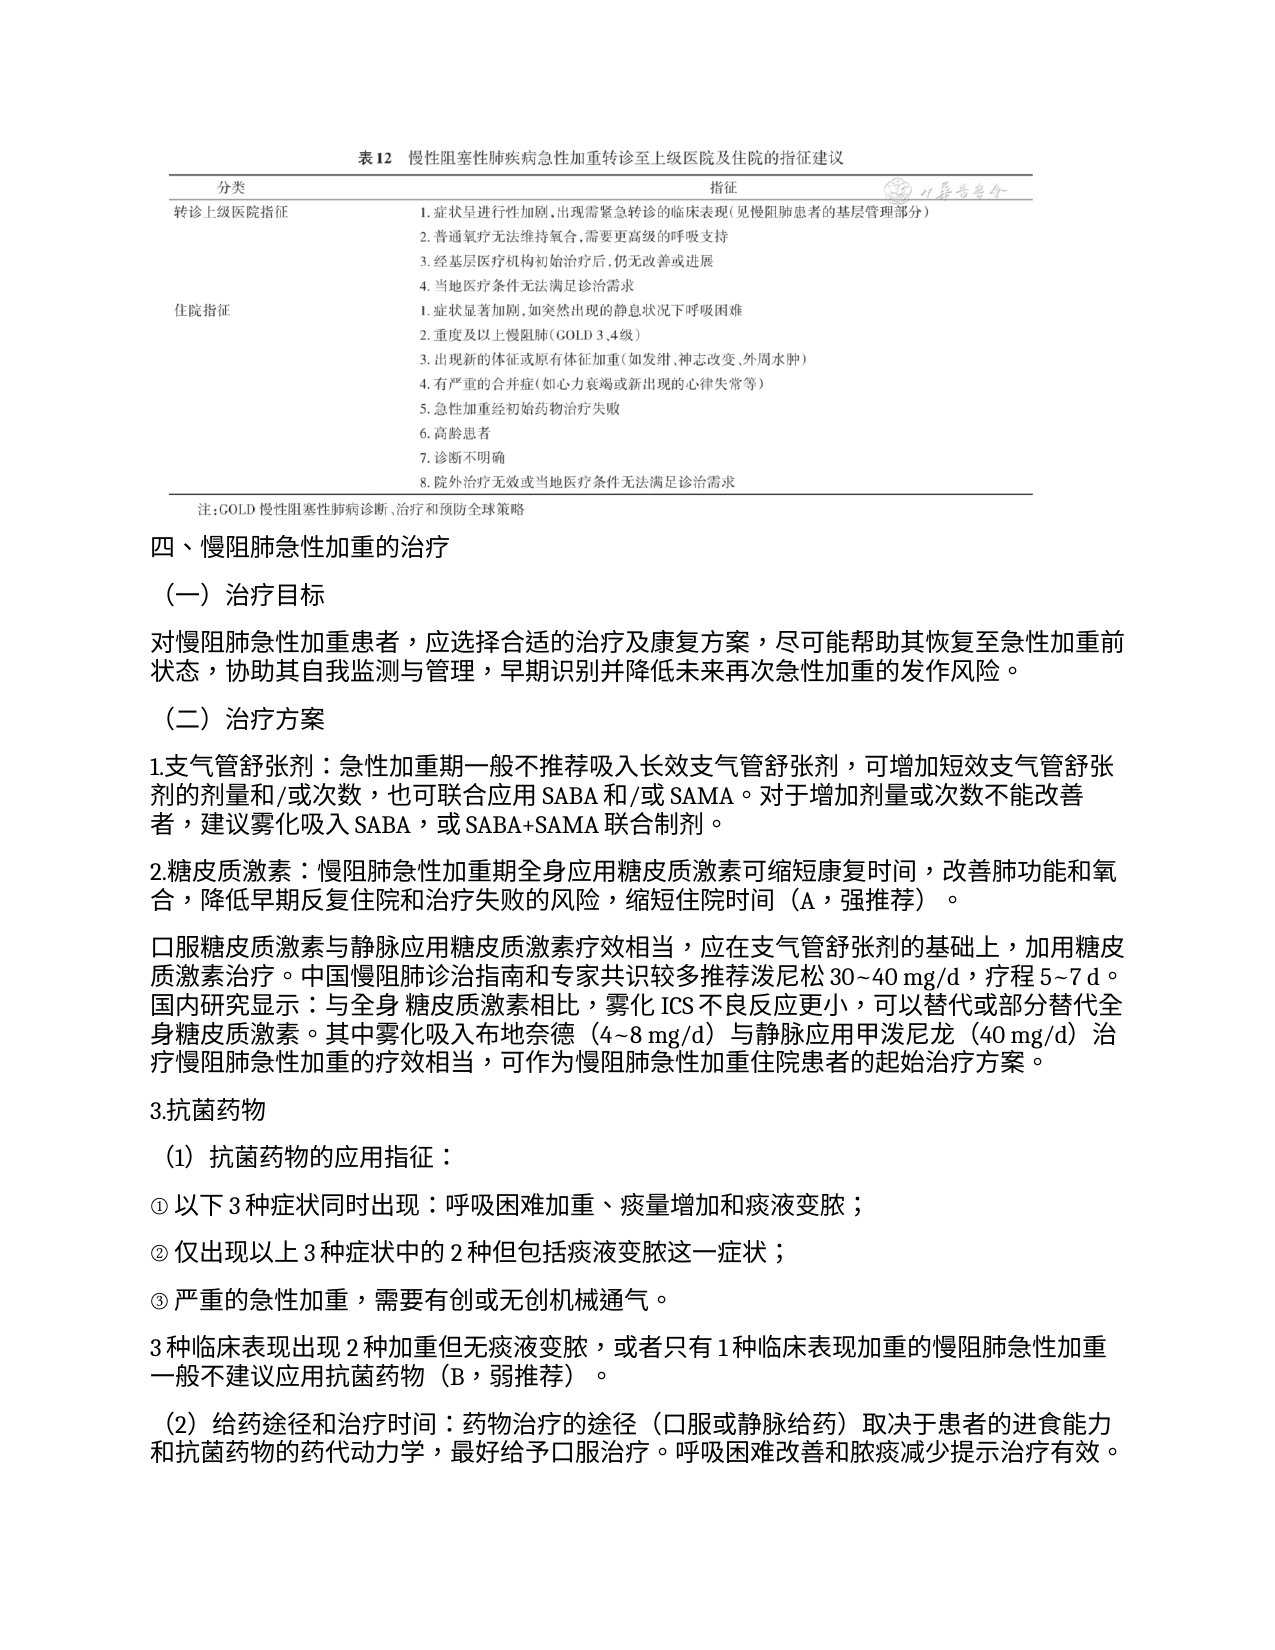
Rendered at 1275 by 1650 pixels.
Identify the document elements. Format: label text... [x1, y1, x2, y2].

text （二）治疗方案 [150, 706, 1125, 734]
text 四、慢阻肺急性加重的治疗 [150, 534, 1125, 563]
text （1）抗菌药物的应用指征： [150, 1144, 1125, 1173]
text 3.抗菌药物 [150, 1097, 1125, 1126]
text 口服糖皮质激素与静脉应用糖皮质激素疗效相当，应在支气管舒张剂的基础上，加用糖皮质激素治疗。中国慢阻肺诊治指南和专家共识较多推荐泼尼松30~40 mg/d，疗程5~7 d。国内研究显示：与全身 糖皮质激素相比，雾化ICS不良反应更小，可以替代或部分替代全身糖皮质激素。其中雾化吸入布地奈德（4~8 mg/d）与静脉应用甲泼尼龙（40 mg/d）治疗慢阻肺急性加重的疗效相当，可作为慢阻肺急性加重住院患者的起始治疗方案。 [150, 934, 1125, 1078]
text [150, 1411, 1125, 1468]
text ①以下3种症状同时出现：呼吸困难加重、痰量增加和痰液变脓； [150, 1192, 1125, 1221]
text （一）治疗目标 [150, 582, 1125, 611]
text 对慢阻肺急性加重患者，应选择合适的治疗及康复方案，尽可能帮助其恢复至急性加重前状态，协助其自我监测与管理，早期识别并降低未来再次急性加重的发作风险。 [150, 629, 1125, 687]
text ②仅出现以上3种症状中的2种但包括痰液变脓这一症状； [150, 1239, 1125, 1268]
picture [168, 150, 1033, 516]
text 2.糖皮质激素：慢阻肺急性加重期全身应用糖皮质激素可缩短康复时间，改善肺功能和氧合，降低早期反复住院和治疗失败的风险，缩短住院时间（A，强推荐）。 [150, 858, 1125, 916]
text 1.支气管舒张剂：急性加重期一般不推荐吸入长效支气管舒张剂，可增加短效支气管舒张剂的剂量和/或次数，也可联合应用SABA和/或SAMA。对于增加剂量或次数不能改善者，建议雾化吸入SABA，或SABA+SAMA联合制剂。 [150, 753, 1125, 839]
text ③严重的急性加重，需要有创或无创机械通气。 [150, 1287, 1125, 1316]
text 3种临床表现出现2种加重但无痰液变脓，或者只有1种临床表现加重的慢阻肺急性加重一般不建议应用抗菌药物（B，弱推荐）。 [150, 1334, 1125, 1392]
